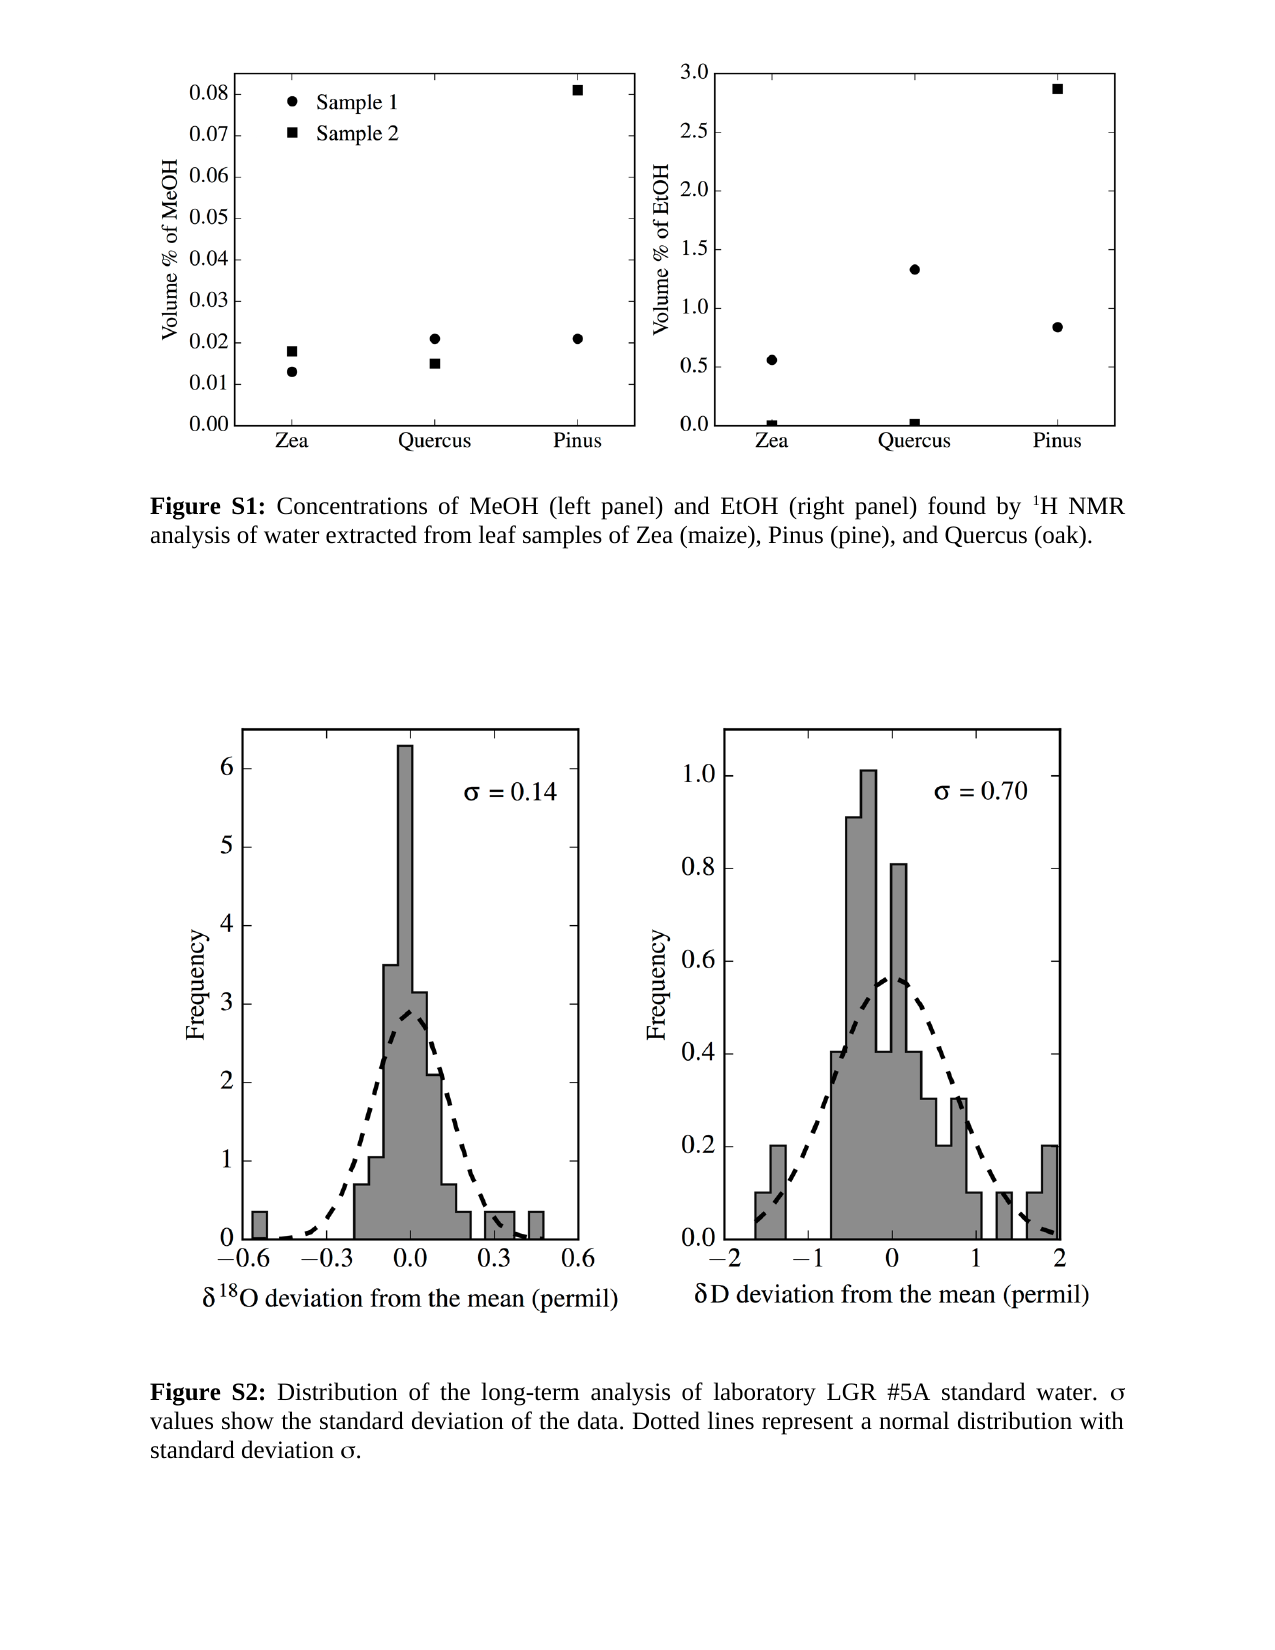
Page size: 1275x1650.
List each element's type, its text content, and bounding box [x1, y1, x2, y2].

picture [169, 713, 1106, 1328]
picture [150, 52, 1125, 463]
text Figure S2: Distribution of the long-term analysis of laboratory LGR #5A standard water. values show the standard deviation of the data. Dotted lines represent a normal distribution with standard deviation . [150, 1377, 1125, 1463]
text Figure S1: Concentrations of MeOH (left panel) and EtOH (right panel) found by 1H NMR analysis of water extracted from leaf samples of Zea (maize), Pinus (pine), and Quercus (oak). [150, 491, 1125, 549]
